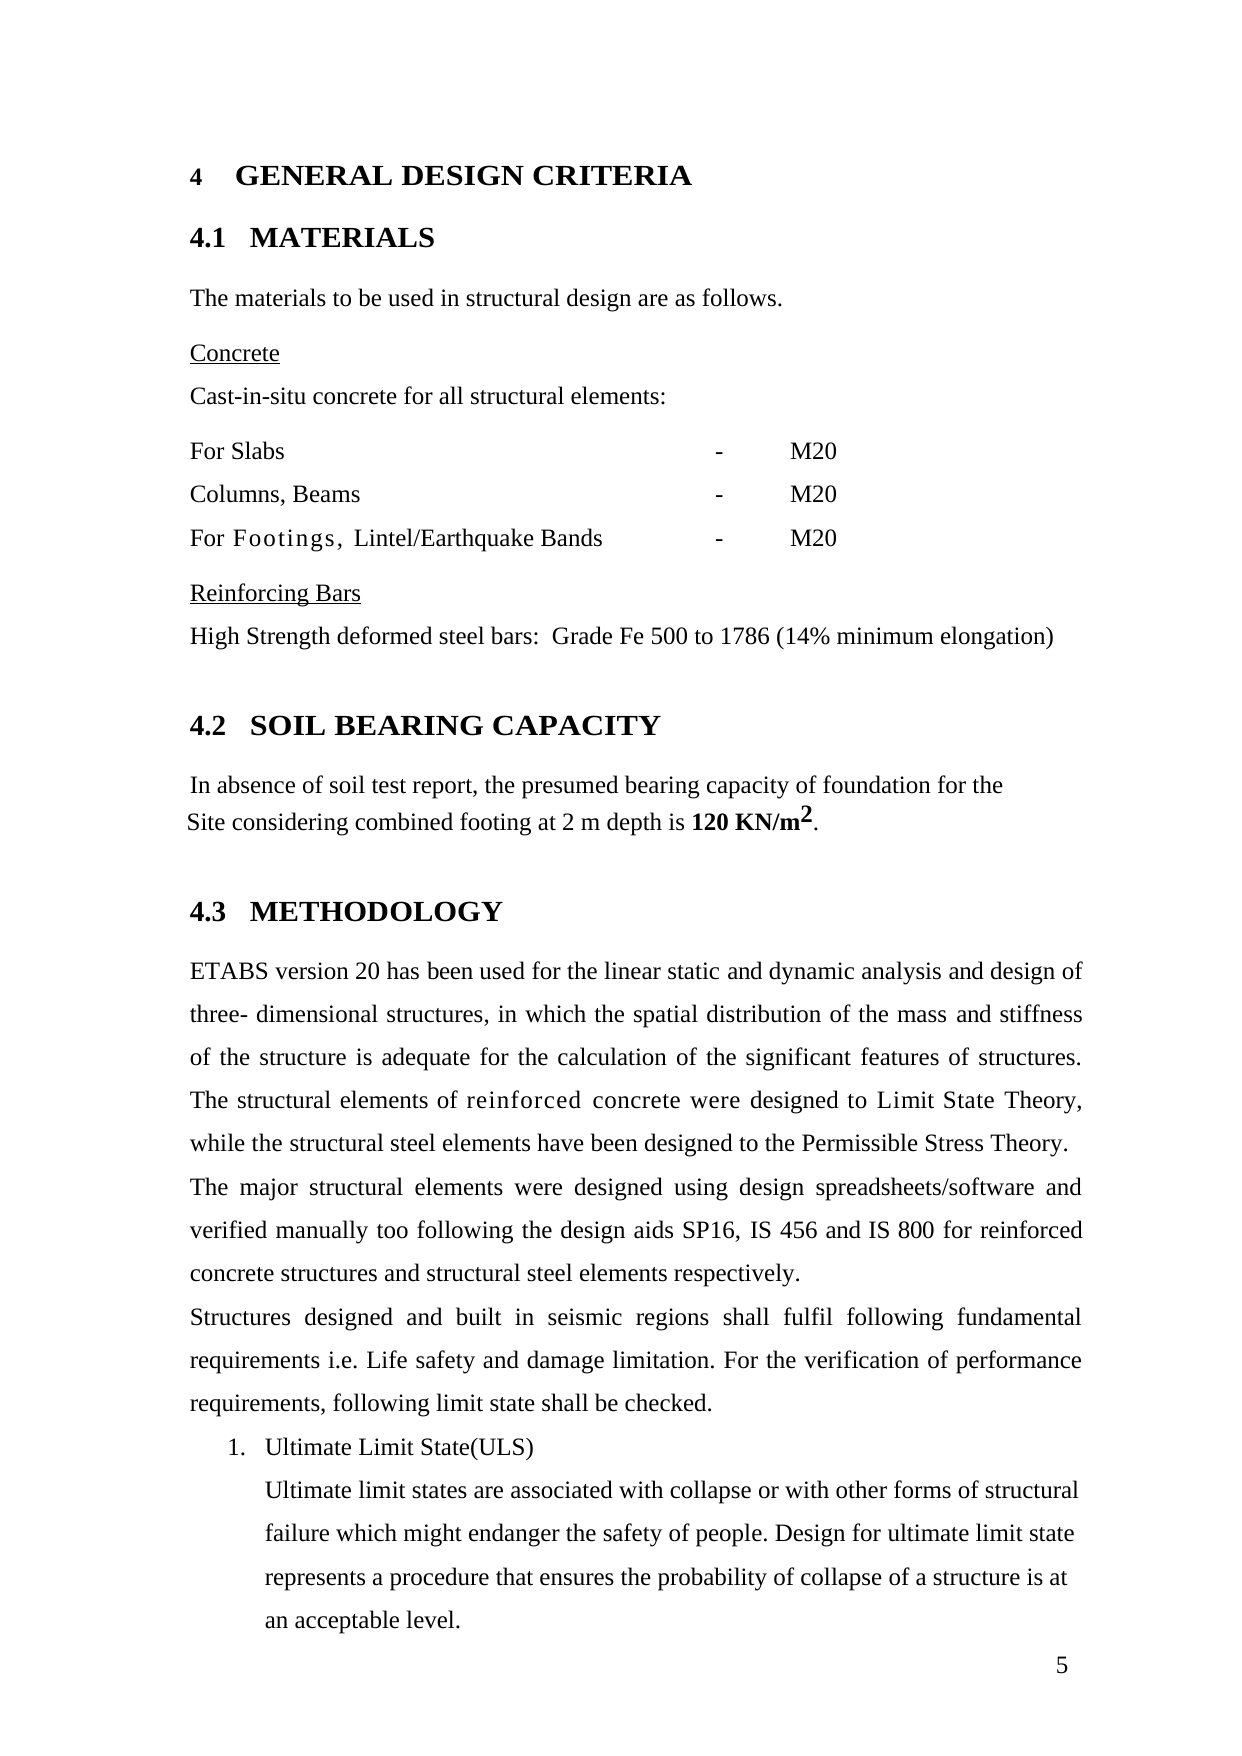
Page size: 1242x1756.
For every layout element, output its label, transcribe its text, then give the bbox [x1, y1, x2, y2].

text Reinforcing Bars [189, 578, 1094, 607]
text Structures designed and built in seismic regions shall fulfil following fundamental requirements i.e. Life safety and damage limitation. For the verification of performance requirements, following limit state shall be checked. [189, 1302, 1083, 1417]
text The major structural elements were designed using design spreadsheets/software and verified manually too following the design aids SP16, IS 456 and IS 800 for reinforced concrete structures and structural steel elements respectively. [189, 1172, 1083, 1287]
text For Slabs - M20 [189, 436, 1094, 465]
subtitle SOIL BEARING CAPACITY [189, 708, 1094, 742]
subtitle MATERIALS [189, 220, 1094, 254]
text Columns, Beams - M20 [189, 479, 1094, 508]
text For Footings, Lintel/Earthquake Bands - M20 [189, 523, 1094, 551]
text Concrete [189, 338, 1094, 367]
text ETABS version 20 has been used for the linear static and dynamic analysis and design of three- dimensional structures, in which the spatial distribution of the mass and stiffness of the structure is adequate for the calculation of the significant features of structures. The structural elements of reinforced concrete were designed to Limit State Theory, while the structural steel elements have been designed to the Permissible Stress Theory. [189, 956, 1083, 1157]
text The materials to be used in structural design are as follows. [189, 283, 1094, 311]
subtitle METHODOLOGY [189, 894, 1094, 927]
text Ultimate limit states are associated with collapse or with other forms of structural failure which might endanger the safety of people. Design for ultimate limit state represents a procedure that ensures the probability of collapse of a structure is at an acceptable level. [264, 1475, 1094, 1633]
text Site considering combined footing at 2 m depth is 120 KN/m2. [186, 799, 1094, 836]
text High Strength deformed steel bars: Grade Fe 500 to 1786 (14% minimum elongation) [189, 621, 1094, 650]
subtitle GENERAL DESIGN CRITERIA [189, 158, 1094, 192]
list Ultimate Limit State(ULS) [227, 1432, 1083, 1461]
text In absence of soil test report, the presumed bearing capacity of foundation for the [189, 770, 1094, 799]
text Cast-in-situ concrete for all structural elements: [189, 381, 1094, 410]
